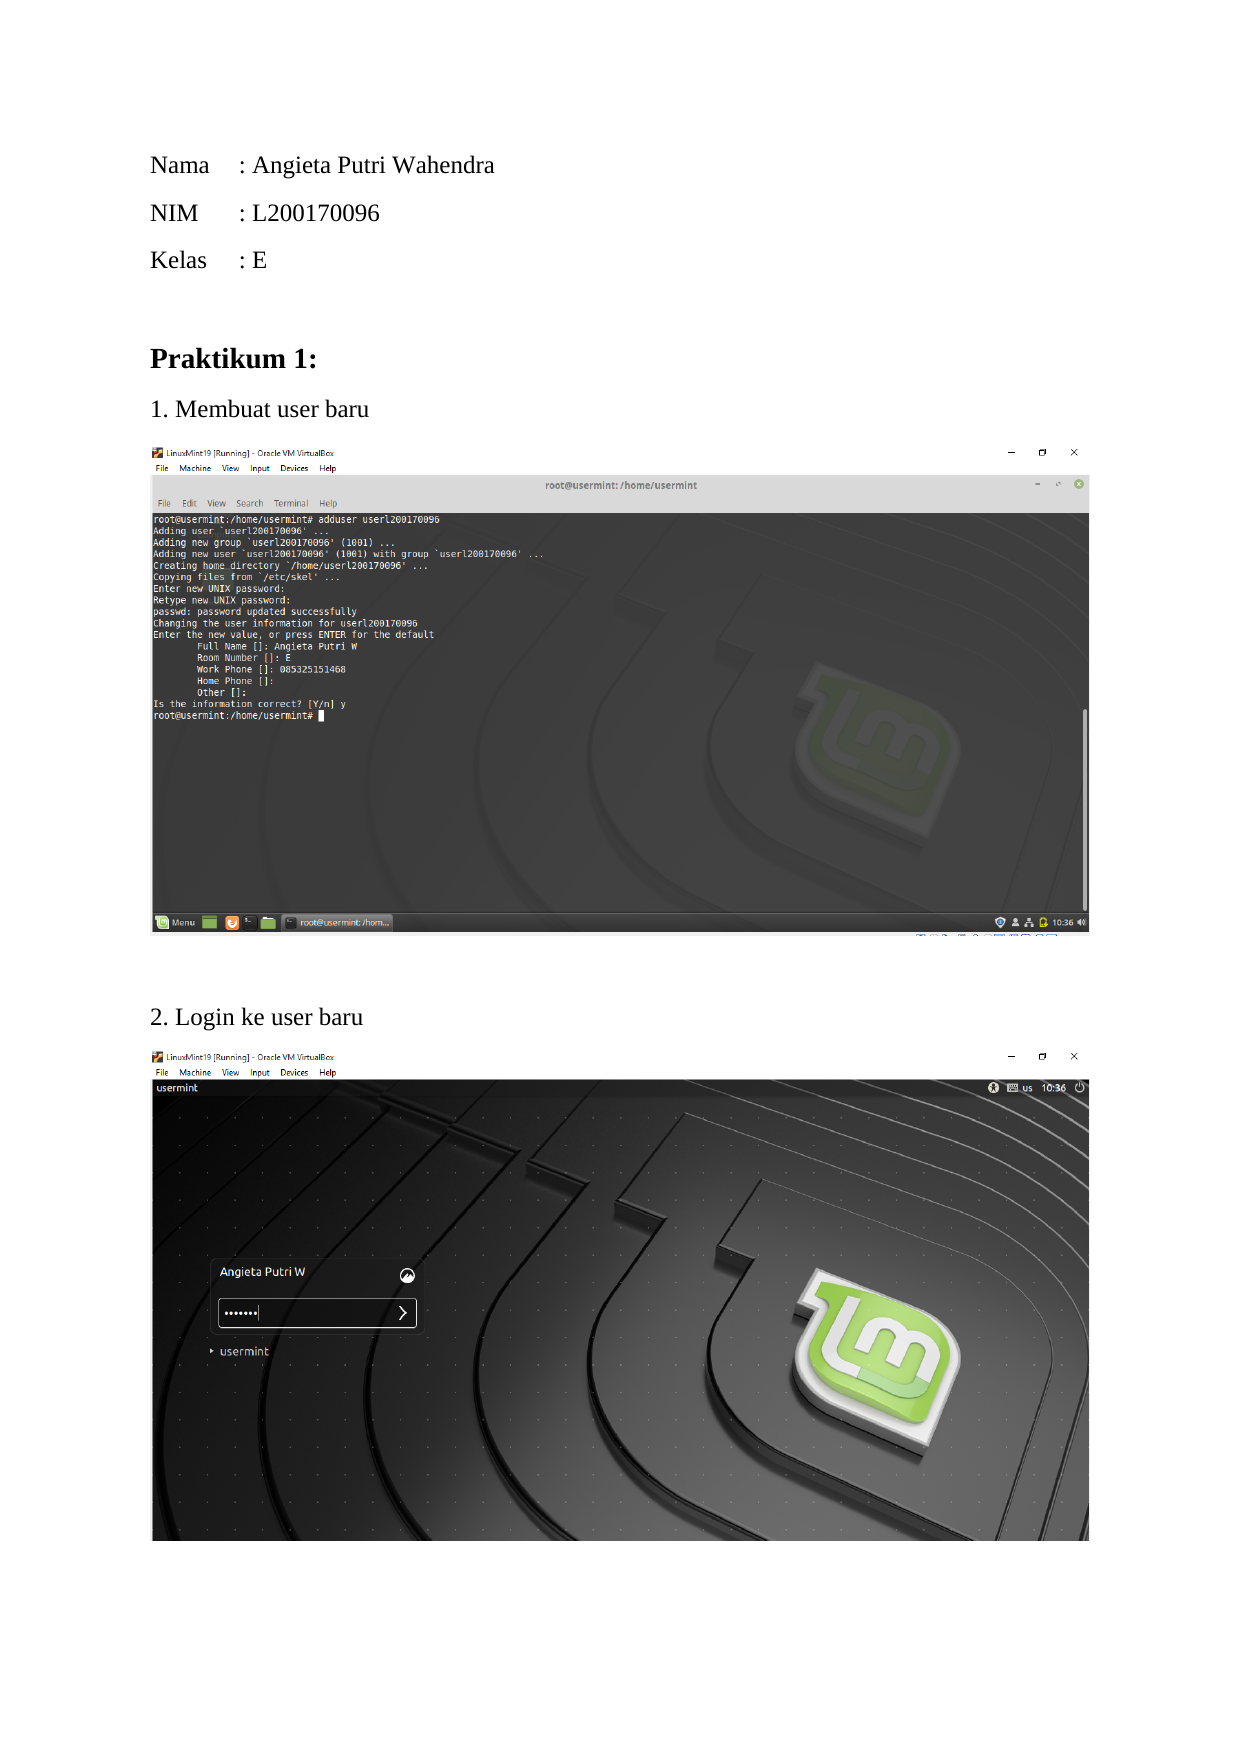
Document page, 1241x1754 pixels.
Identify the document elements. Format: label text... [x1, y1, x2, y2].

text NIM : L200170096 [150, 198, 1090, 226]
picture [150, 445, 1090, 936]
text Praktikum 1: [150, 341, 1090, 374]
text Kelas : E [150, 245, 1090, 274]
text Nama : Angieta Putri Wahendra [150, 150, 1090, 179]
picture [150, 1050, 1091, 1541]
text 2. Login ke user baru [150, 1002, 1090, 1031]
text 1. Membuat user baru [150, 394, 1090, 422]
